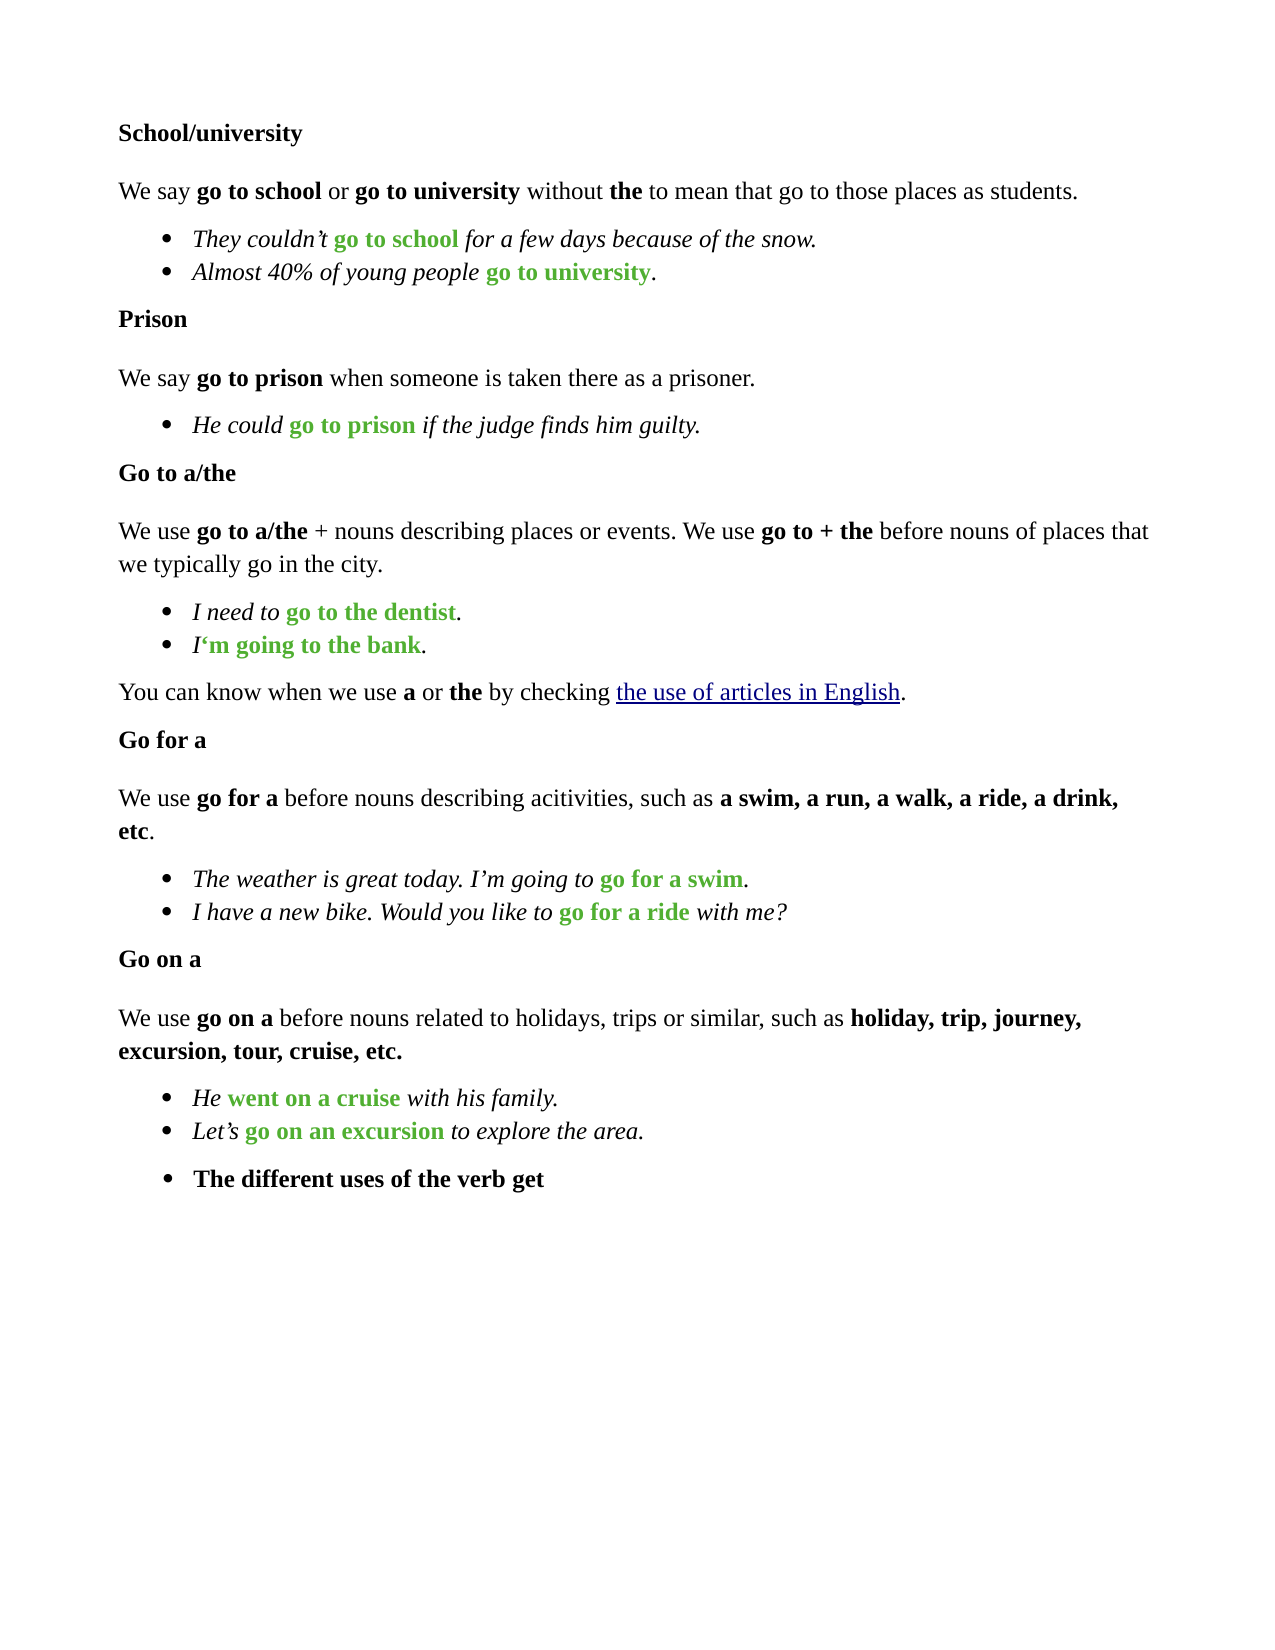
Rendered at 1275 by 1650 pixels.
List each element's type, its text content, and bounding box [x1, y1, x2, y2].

list I need to go to the dentist. [162, 597, 1157, 626]
list They couldn’t go to school for a few days because of the snow. [162, 224, 1157, 253]
list I have a new bike. Would you like to go for a ride with me? [162, 897, 1157, 926]
subtitle Prison [118, 304, 1157, 333]
subtitle School/university [118, 118, 1157, 147]
subtitle The different uses of the verb get [164, 1164, 1157, 1193]
list Let’s go on an excursion to explore the area. [162, 1116, 1157, 1145]
list He went on a cruise with his family. [162, 1083, 1157, 1112]
subtitle Go on a [118, 944, 1157, 973]
subtitle Go for a [118, 725, 1157, 754]
list I‘m going to the bank. [162, 630, 1157, 659]
text We use go to a/the + nouns describing places or events. We use go to + the before nouns of places that we typically go in the city. [118, 516, 1157, 578]
list He could go to prison if the judge finds him guilty. [162, 410, 1157, 439]
text We say go to school or go to university without the to mean that go to those places as students. [118, 176, 1157, 205]
subtitle Go to a/the [118, 458, 1157, 487]
text We say go to prison when someone is taken there as a prisoner. [118, 363, 1157, 392]
text You can know when we use a or the by checking the use of articles in English. [118, 677, 1157, 706]
text We use go on a before nouns related to holidays, trips or similar, such as holiday, trip, journey, excursion, tour, cruise, etc. [118, 1003, 1157, 1064]
text We use go for a before nouns describing acitivities, such as a swim, a run, a walk, a ride, a drink, etc. [118, 783, 1157, 845]
list Almost 40% of young people go to university. [162, 257, 1157, 286]
list The weather is great today. I’m going to go for a swim. [162, 864, 1157, 893]
